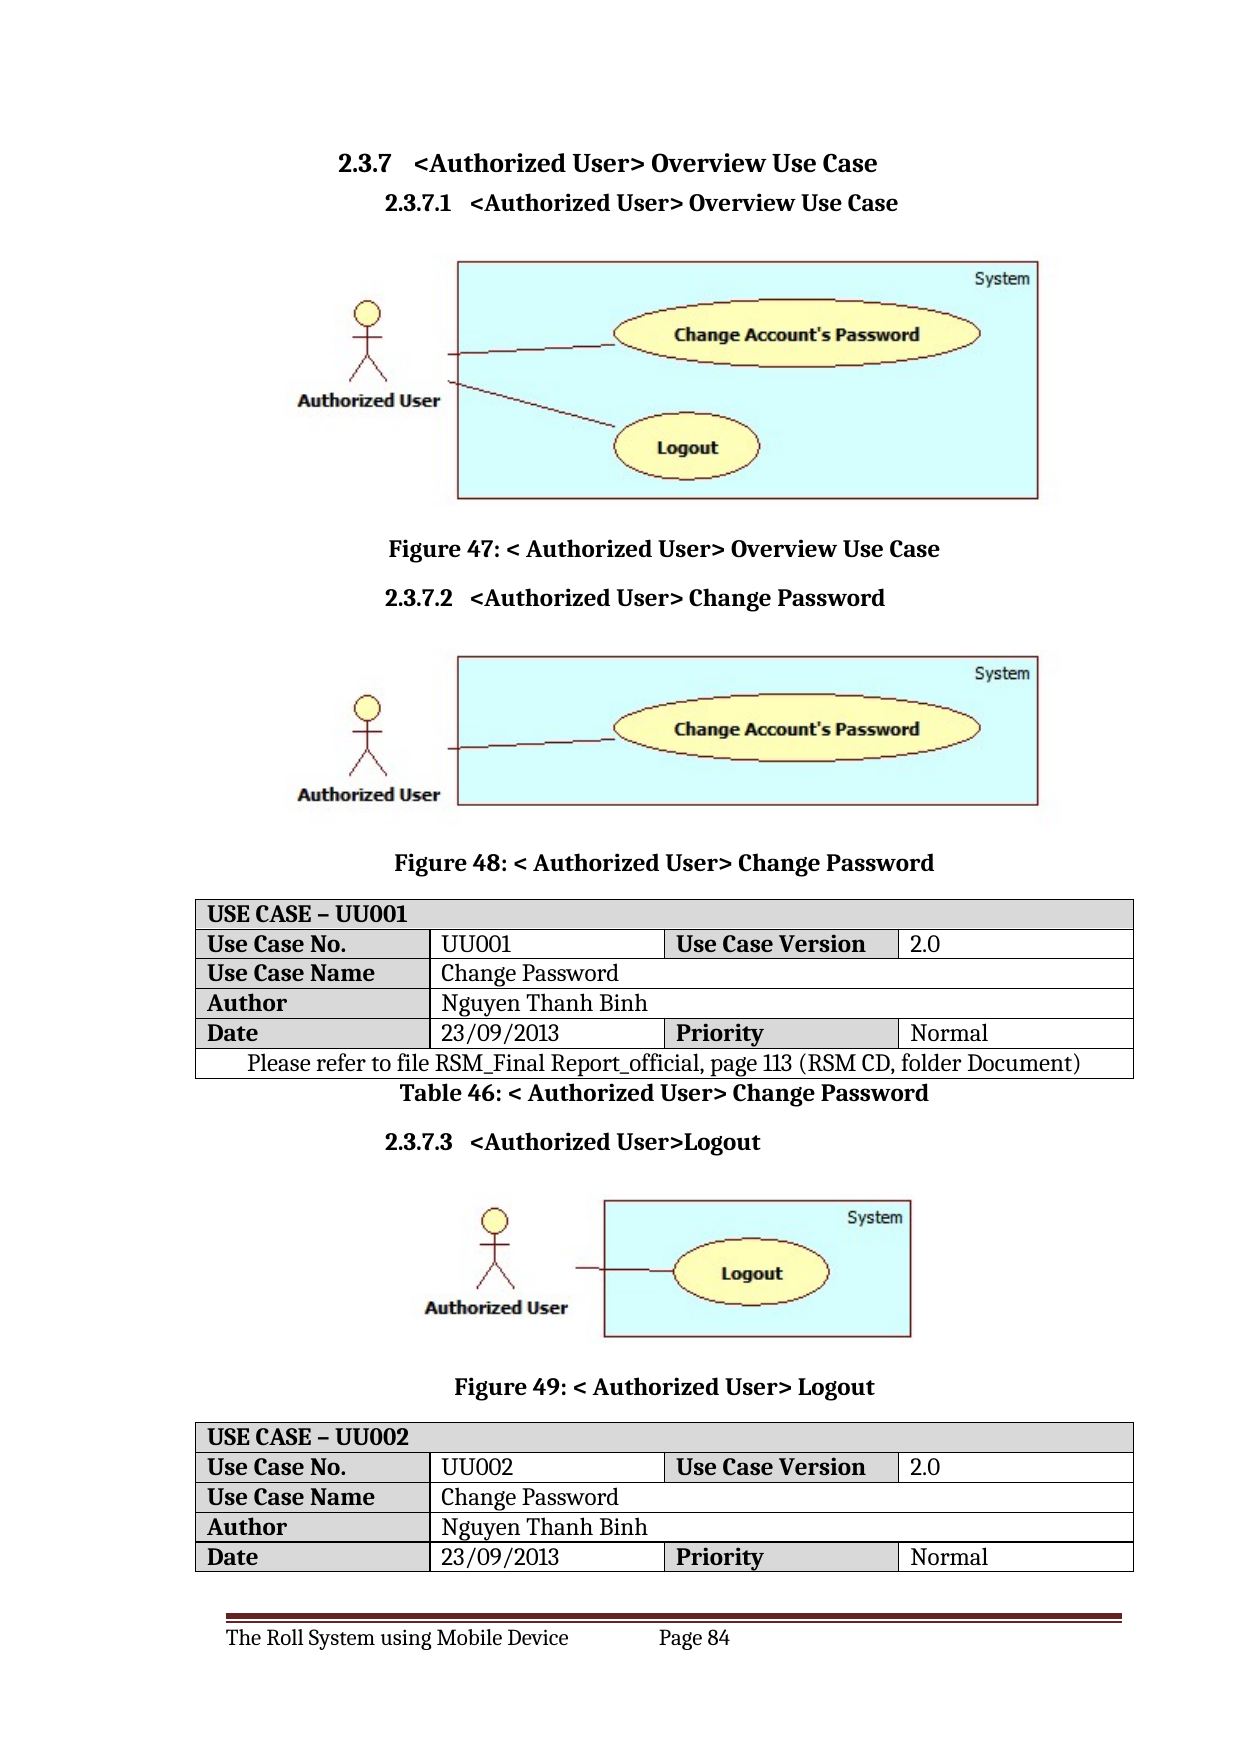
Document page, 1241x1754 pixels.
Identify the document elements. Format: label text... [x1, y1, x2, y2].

table_cell Priority [665, 1543, 898, 1571]
table_cell Nguyen Thanh Binh [431, 1513, 1133, 1541]
subtitle <Authorized User> Change Password [385, 584, 1122, 613]
table_header USE CASE – UU002 [196, 1423, 1133, 1452]
table_cell Nguyen Thanh Binh [431, 989, 1133, 1018]
table_cell Use Case Version [665, 1453, 898, 1482]
table_cell Use Case Name [196, 959, 429, 988]
table_cell Change Password [431, 1483, 1133, 1512]
table_cell Use Case No. [196, 930, 429, 958]
picture [386, 1169, 943, 1369]
table_cell Priority [665, 1019, 898, 1048]
table_cell Date [196, 1019, 429, 1048]
table_cell 23/09/2013 [431, 1543, 664, 1571]
picture [259, 230, 1070, 531]
subtitle <Authorized User> Overview Use Case [385, 189, 1122, 218]
table_cell Author [196, 989, 429, 1018]
table_cell Date [196, 1543, 429, 1571]
table_cell Normal [899, 1543, 1133, 1571]
table_cell 2.0 [899, 1453, 1133, 1482]
subtitle <Authorized User>Logout [385, 1128, 1122, 1157]
table_cell UU001 [431, 930, 664, 958]
table_cell Change Password [431, 959, 1133, 988]
table_header USE CASE – UU001 [196, 900, 1133, 928]
table_cell UU002 [431, 1453, 664, 1482]
table_cell 23/09/2013 [431, 1019, 664, 1048]
table_cell Please refer to file RSM_Final Report_official, page 113 (RSM CD, folder Document) [196, 1049, 1133, 1077]
table_cell Use Case No. [196, 1453, 429, 1482]
picture [259, 625, 1070, 845]
subtitle <Authorized User> Overview Use Case [338, 148, 1122, 179]
table_cell 2.0 [899, 930, 1133, 958]
table_cell Normal [899, 1019, 1133, 1048]
table_cell Use Case Name [196, 1483, 429, 1512]
table_cell Author [196, 1513, 429, 1541]
table_cell Use Case Version [665, 930, 898, 958]
